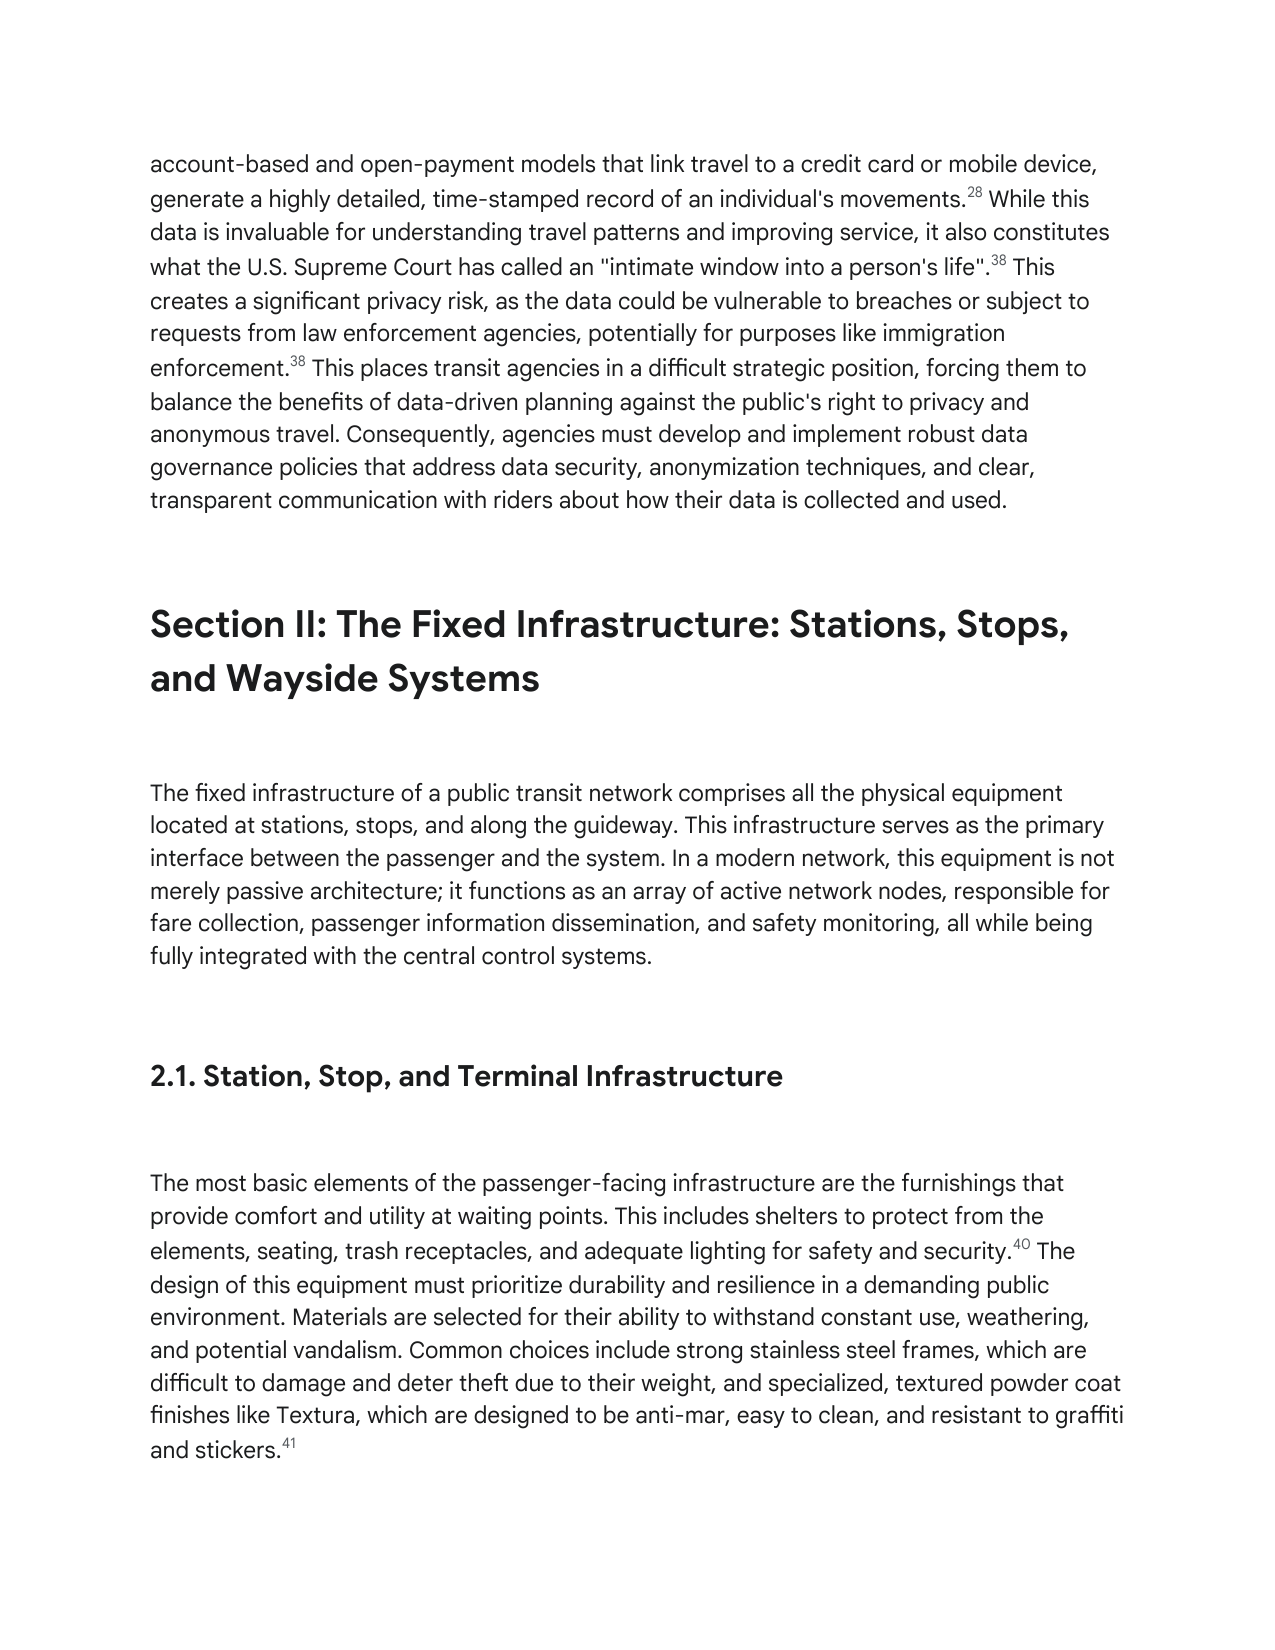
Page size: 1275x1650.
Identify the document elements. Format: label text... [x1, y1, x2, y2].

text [150, 150, 1125, 515]
subtitle 2.1. Station, Stop, and Terminal Infrastructure [150, 1058, 1125, 1094]
text The fixed infrastructure of a public transit network comprises all the physical equipment located at stations, stops, and along the guideway. This infrastructure serves as the primary interface between the passenger and the system. In a modern network, this equipment is not merely passive architecture; it functions as an array of active network nodes, responsible for fare collection, passenger information dissemination, and safety monitoring, all while being fully integrated with the central control systems. [150, 779, 1125, 971]
subtitle Section II: The Fixed Infrastructure: Stations, Stops, and Wayside Systems [150, 602, 1125, 702]
text The most basic elements of the passenger-facing infrastructure are the furnishings that provide comfort and utility at waiting points. This includes shelters to protect from the elements, seating, trash receptacles, and adequate lighting for safety and security.40 The design of this equipment must prioritize durability and resilience in a demanding public environment. Materials are selected for their ability to withstand constant use, weathering, and potential vandalism. Common choices include strong stainless steel frames, which are difficult to damage and deter theft due to their weight, and specialized, textured powder coat finishes like Textura, which are designed to be anti-mar, easy to clean, and resistant to graffiti and stickers.41 [150, 1170, 1125, 1466]
